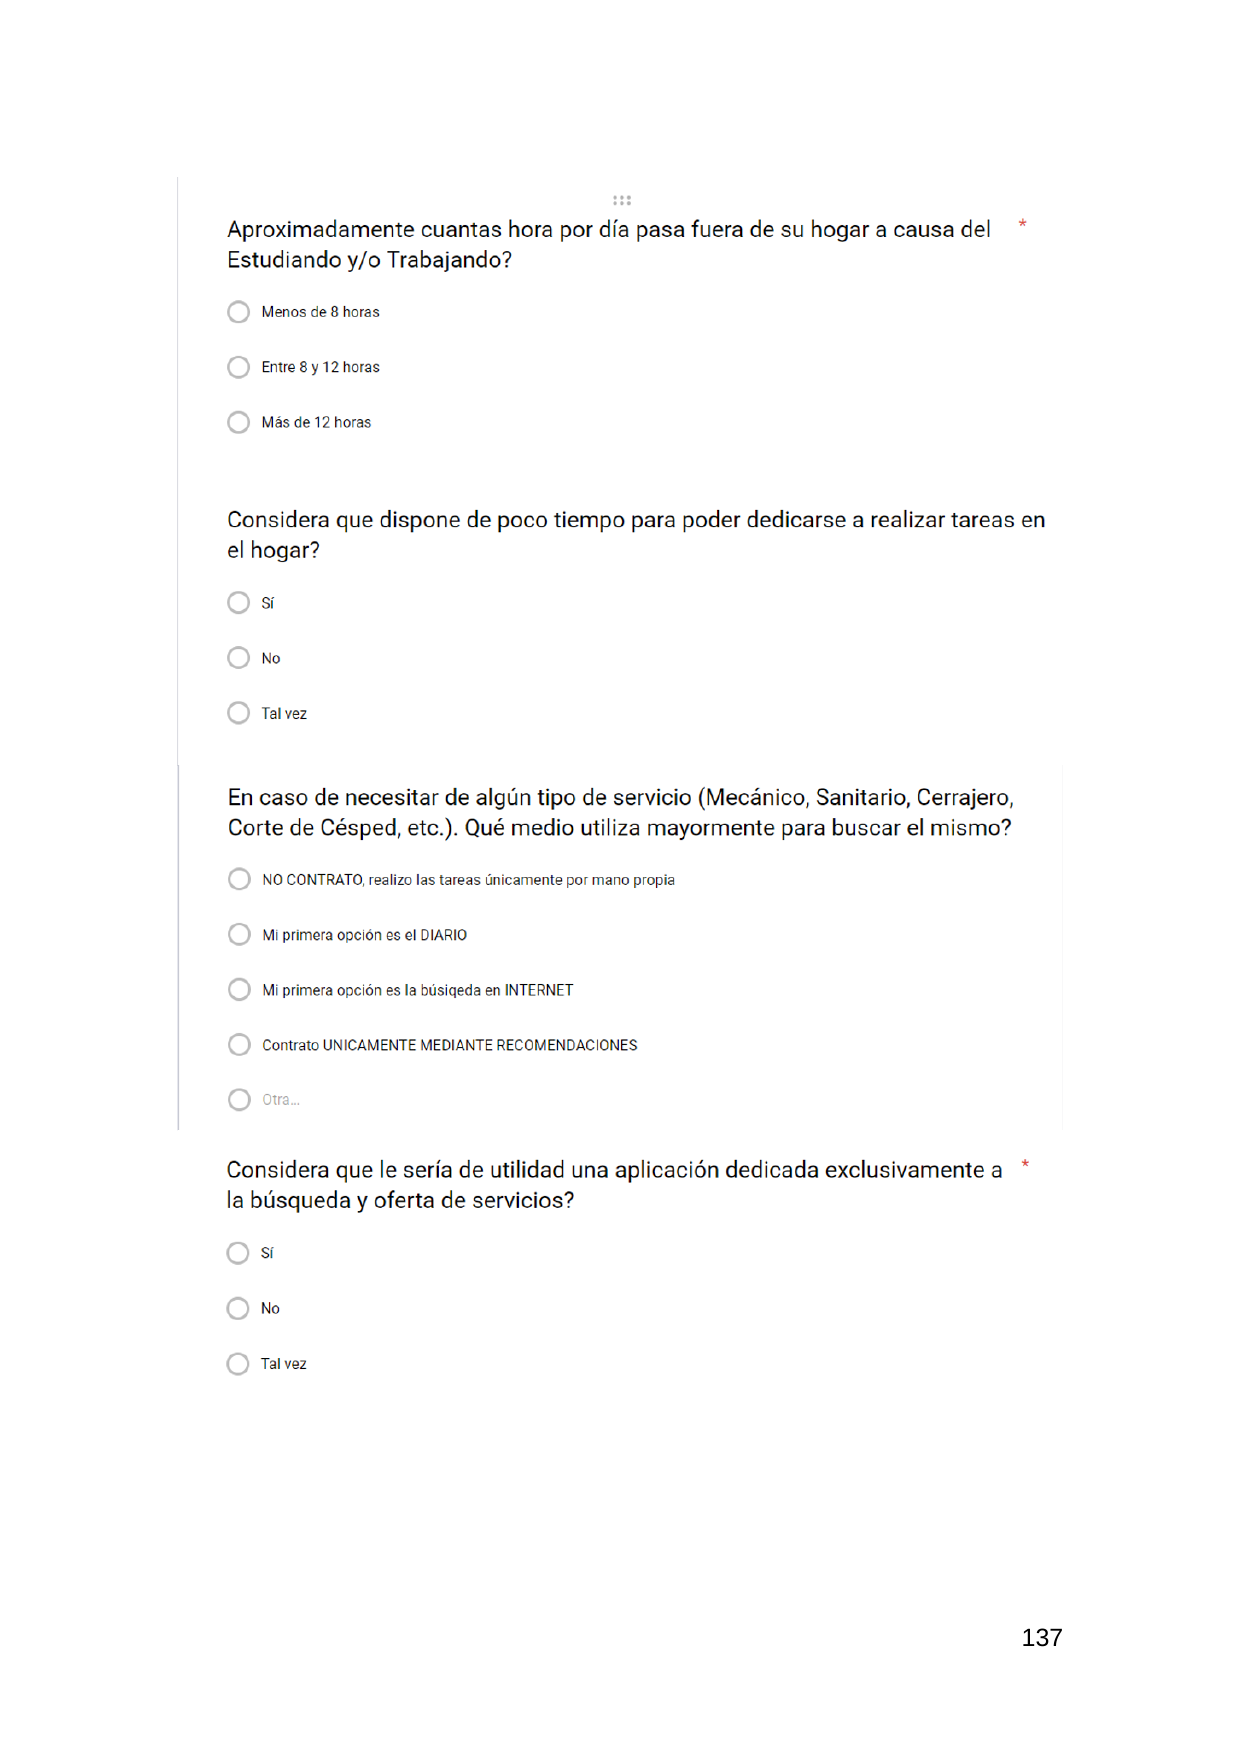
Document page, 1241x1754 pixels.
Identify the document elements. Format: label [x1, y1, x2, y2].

picture [177, 177, 1063, 1414]
